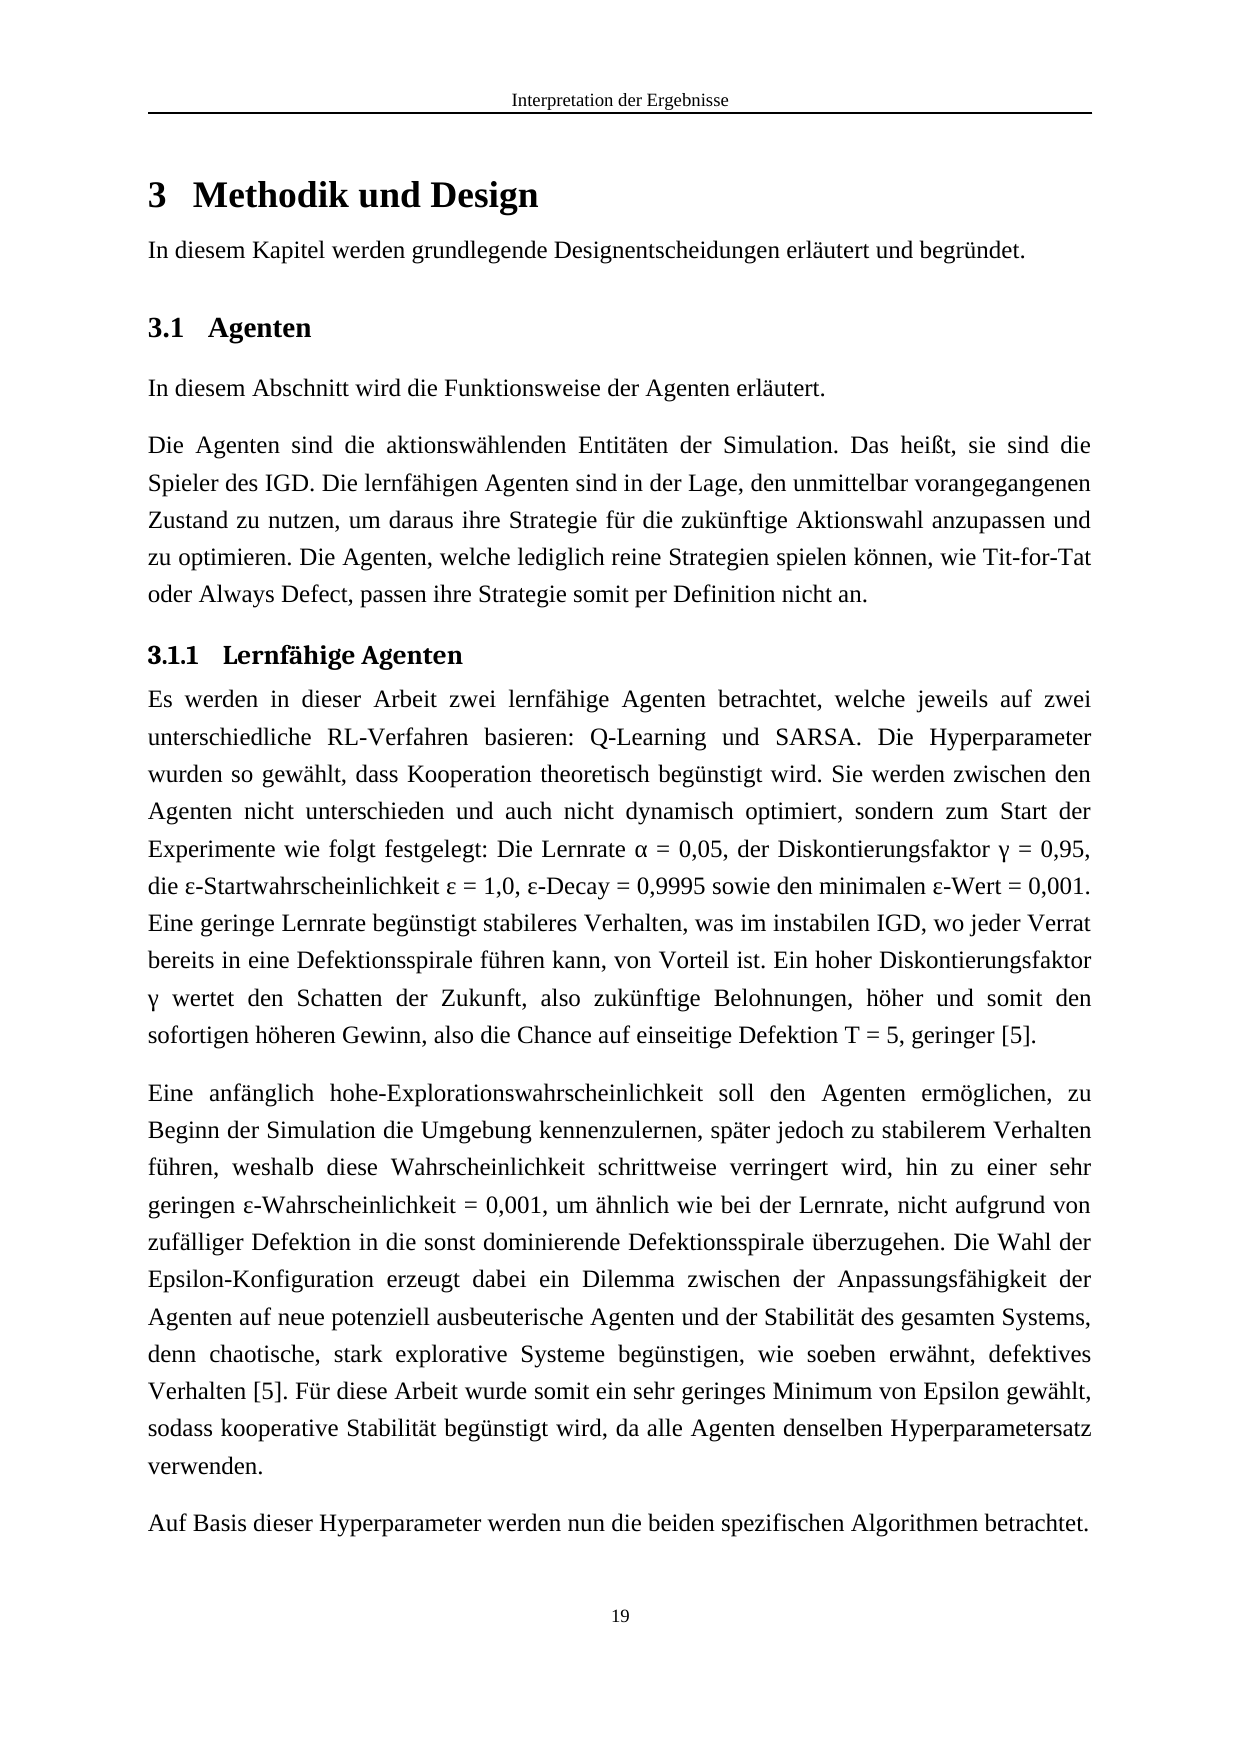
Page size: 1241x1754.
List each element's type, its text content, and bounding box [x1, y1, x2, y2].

text Eine anfänglich hohe-Explorationswahrscheinlichkeit soll den Agenten ermöglichen, zu Beginn der Simulation die Umgebung kennenzulernen, später jedoch zu stabilerem Verhalten führen, weshalb diese Wahrscheinlichkeit schrittweise verringert wird, hin zu einer sehr geringen ε-Wahrscheinlichkeit = 0,001, um ähnlich wie bei der Lernrate, nicht aufgrund von zufälliger Defektion in die sonst dominierende Defektionsspirale überzugehen. Die Wahl der Epsilon-Konfiguration erzeugt dabei ein Dilemma zwischen der Anpassungsfähigkeit der Agenten auf neue potenziell ausbeuterische Agenten und der Stabilität des gesamten Systems, denn chaotische, stark explorative Systeme begünstigen, wie soeben erwähnt, defektives Verhalten . Für diese Arbeit wurde somit ein sehr geringes Minimum von Epsilon gewählt, sodass kooperative Stabilität begünstigt wird, da alle Agenten denselben Hyperparametersatz verwenden. [148, 1076, 1092, 1481]
text Es werden in dieser Arbeit zwei lernfähige Agenten betrachtet, welche jeweils auf zwei unterschiedliche RL-Verfahren basieren: Q-Learning und SARSA. Die Hyperparameter wurden so gewählt, dass Kooperation theoretisch begünstigt wird. Sie werden zwischen den Agenten nicht unterschieden und auch nicht dynamisch optimiert, sondern zum Start der Experimente wie folgt festgelegt: Die Lernrate α = 0,05, der Diskontierungsfaktor γ = 0,95, die ε-Startwahrscheinlichkeit ε = 1,0, ε-Decay = 0,9995 sowie den minimalen ε-Wert = 0,001. Eine geringe Lernrate begünstigt stabileres Verhalten, was im instabilen IGD, wo jeder Verrat bereits in eine Defektionsspirale führen kann, von Vorteil ist. Ein hoher Diskontierungsfaktor γ wertet den Schatten der Zukunft, also zukünftige Belohnungen, höher und somit den sofortigen höheren Gewinn, also die Chance auf einseitige Defektion T = 5, geringer . [148, 683, 1092, 1051]
subtitle Lernfähige Agenten [148, 639, 1092, 672]
text Die Agenten sind die aktionswählenden Entitäten der Simulation. Das heißt, sie sind die Spieler des IGD. Die lernfähigen Agenten sind in der Lage, den unmittelbar vorangegangenen Zustand zu nutzen, um daraus ihre Strategie für die zukünftige Aktionswahl anzupassen und zu optimieren. Die Agenten, welche lediglich reine Strategien spielen können, wie Tit-for-Tat oder Always Defect, passen ihre Strategie somit per Definition nicht an. [148, 428, 1092, 610]
subtitle Agenten [148, 294, 1092, 359]
text In diesem Abschnitt wird die Funktionsweise der Agenten erläutert. [148, 371, 1092, 403]
text In diesem Kapitel werden grundlegende Designentscheidungen erläutert und begründet. [148, 233, 1092, 265]
text Auf Basis dieser Hyperparameter werden nun die beiden spezifischen Algorithmen betrachtet. [148, 1506, 1092, 1539]
subtitle Methodik und Design [148, 161, 1092, 226]
